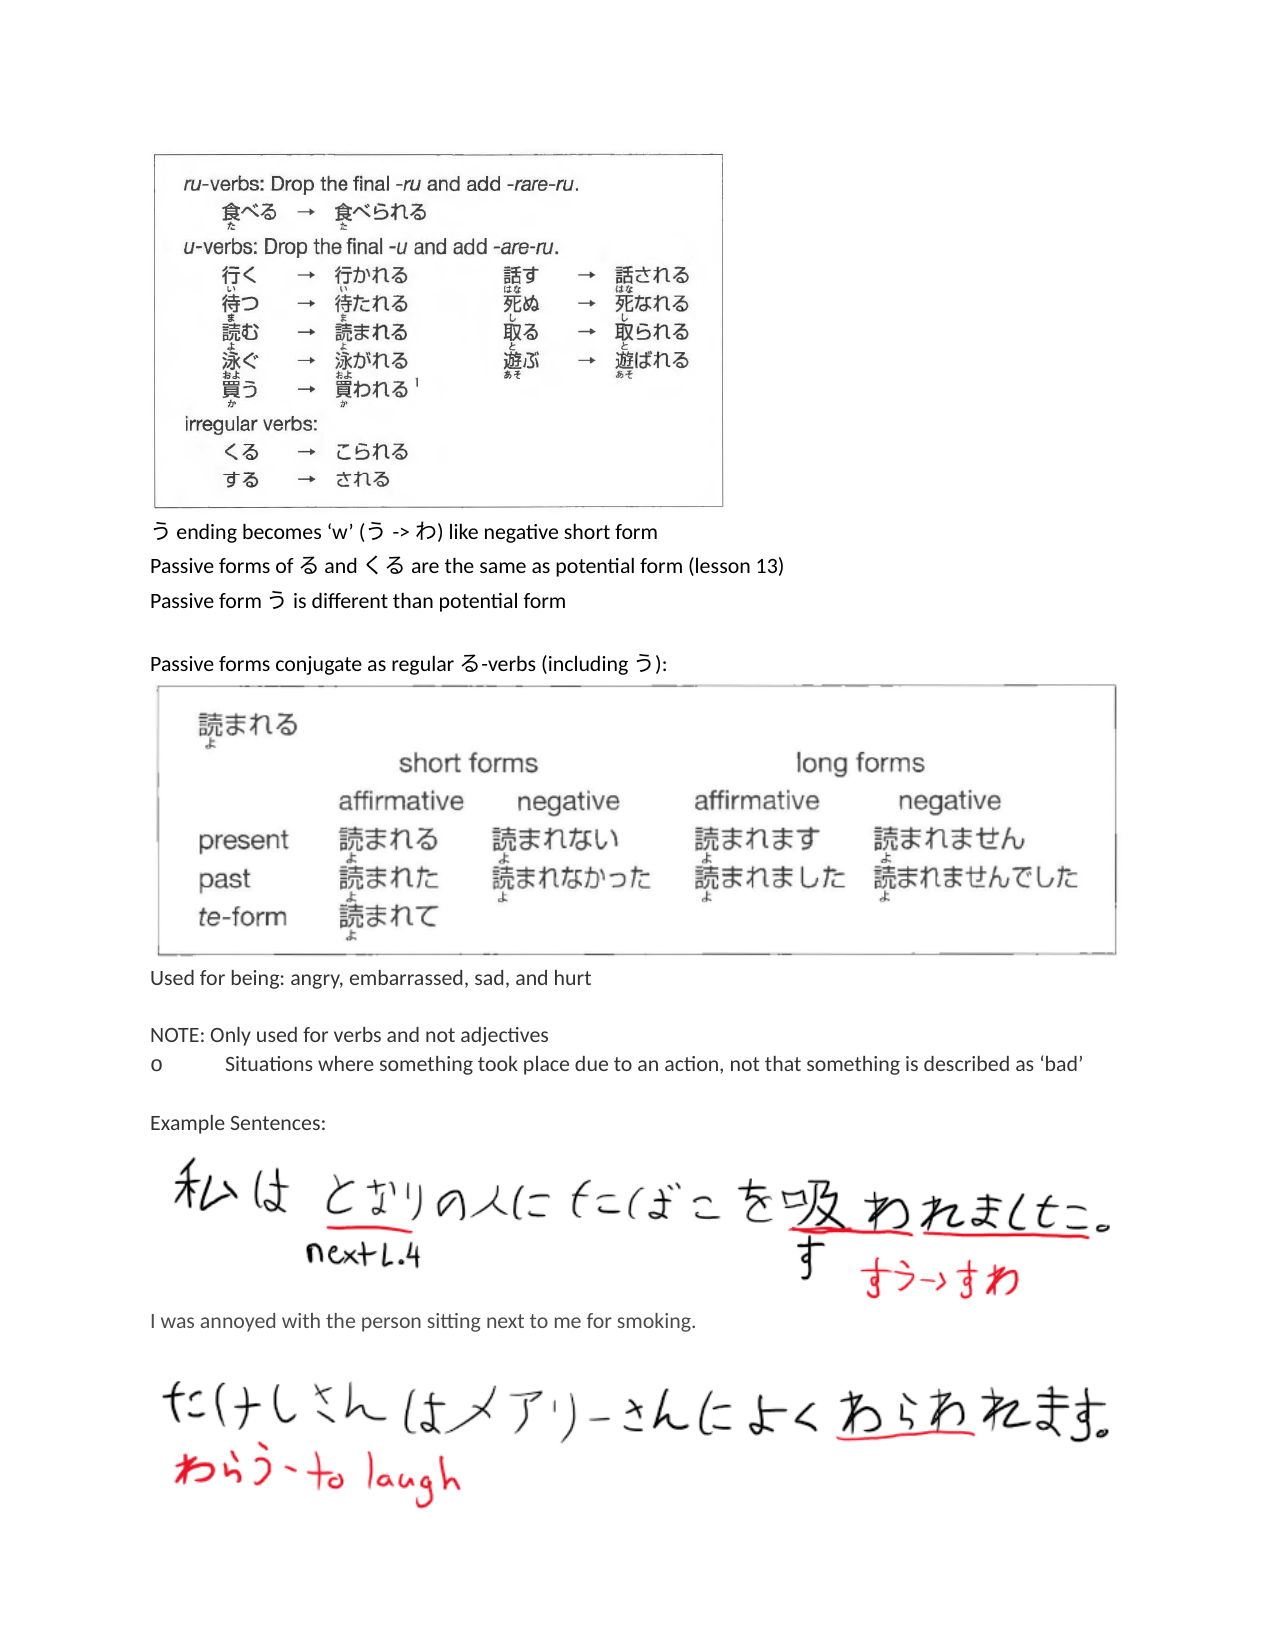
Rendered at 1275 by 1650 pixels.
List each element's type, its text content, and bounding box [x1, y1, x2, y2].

text NOTE: Only used for verbs and not adjectives [150, 1021, 1125, 1048]
text うending becomes ‘w’ (う -> わ) like negative short form [150, 514, 1125, 546]
picture [150, 1137, 1125, 1305]
text Passive formう is different than potential form [150, 583, 1125, 614]
picture [150, 1364, 1125, 1518]
list Situations where something took place due to an action, not that something is described as ‘bad’ [150, 1050, 1125, 1078]
picture [150, 149, 727, 513]
text Passive forms ofるand くる are the same as potential form (lesson 13) [150, 548, 1125, 580]
text I was annoyed with the person sitting next to me for smoking. [150, 1307, 1125, 1334]
text Passive forms conjugate as regular る-verbs (including う): [150, 646, 1125, 677]
picture [150, 679, 1125, 962]
text Used for being: angry, embarrassed, sad, and hurt [150, 964, 1125, 991]
text Example Sentences: [150, 1109, 1125, 1136]
